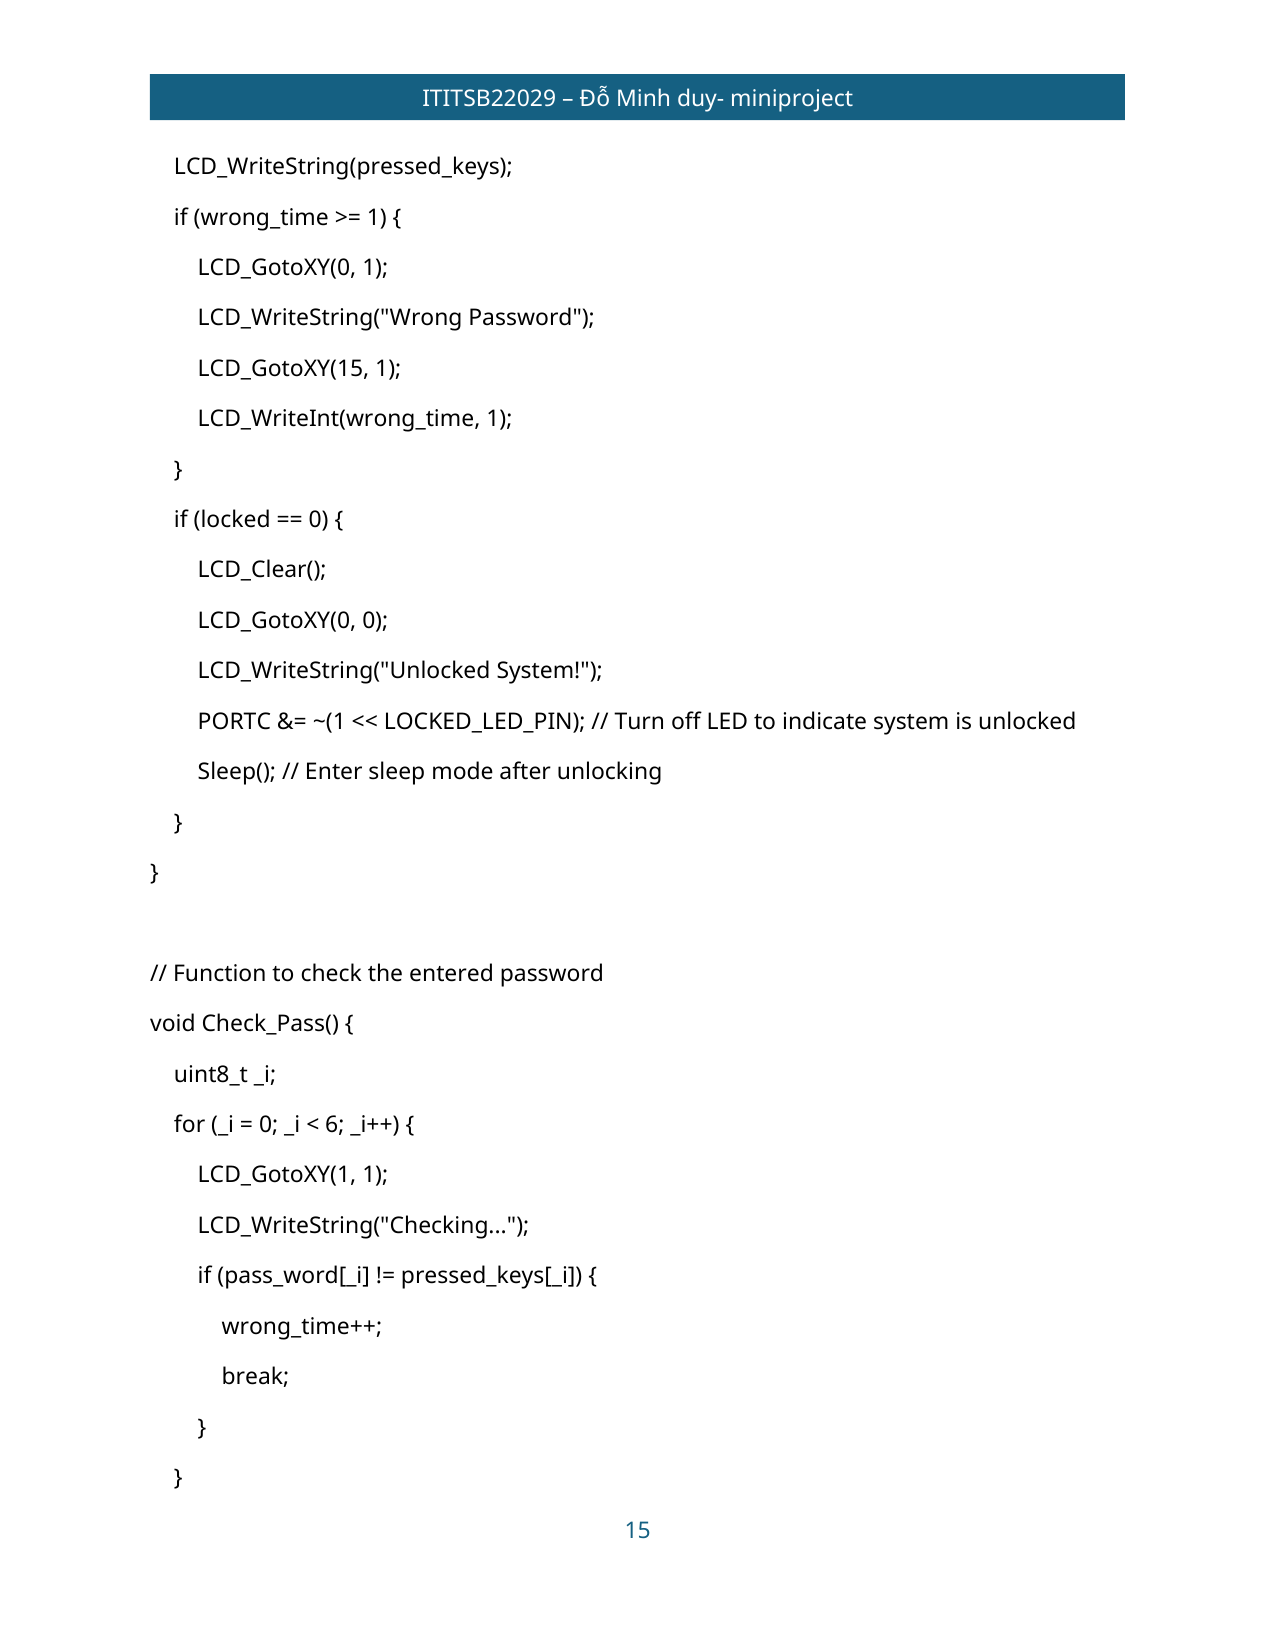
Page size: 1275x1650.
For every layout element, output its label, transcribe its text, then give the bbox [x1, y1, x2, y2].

text } [150, 452, 1125, 484]
text // Function to check the entered password [150, 957, 1125, 988]
text LCD_GotoXY(0, 1); [150, 251, 1125, 282]
text LCD_GotoXY(0, 0); [150, 604, 1125, 635]
text } [150, 1461, 1125, 1492]
text LCD_WriteString("Checking..."); [150, 1209, 1125, 1240]
text for (_i = 0; _i < 6; _i++) { [150, 1108, 1125, 1139]
text LCD_WriteString("Unlocked System!"); [150, 654, 1125, 685]
text LCD_GotoXY(15, 1); [150, 352, 1125, 383]
text LCD_GotoXY(1, 1); [150, 1158, 1125, 1189]
text } [150, 856, 1125, 887]
text if (locked == 0) { [150, 503, 1125, 534]
text PORTC &= ~(1 << LOCKED_LED_PIN); // Turn off LED to indicate system is unlocked [150, 704, 1125, 736]
text uint8_t _i; [150, 1057, 1125, 1089]
text if (wrong_time >= 1) { [150, 200, 1125, 232]
text } [150, 1410, 1125, 1442]
text Sleep(); // Enter sleep mode after unlocking [150, 755, 1125, 786]
text break; [150, 1360, 1125, 1391]
text wrong_time++; [150, 1309, 1125, 1341]
text LCD_WriteInt(wrong_time, 1); [150, 402, 1125, 433]
text LCD_WriteString(pressed_keys); [150, 150, 1125, 181]
text LCD_WriteString("Wrong Password"); [150, 301, 1125, 332]
text void Check_Pass() { [150, 1007, 1125, 1038]
text LCD_Clear(); [150, 553, 1125, 584]
text if (pass_word[_i] != pressed_keys[_i]) { [150, 1259, 1125, 1290]
text } [150, 805, 1125, 837]
